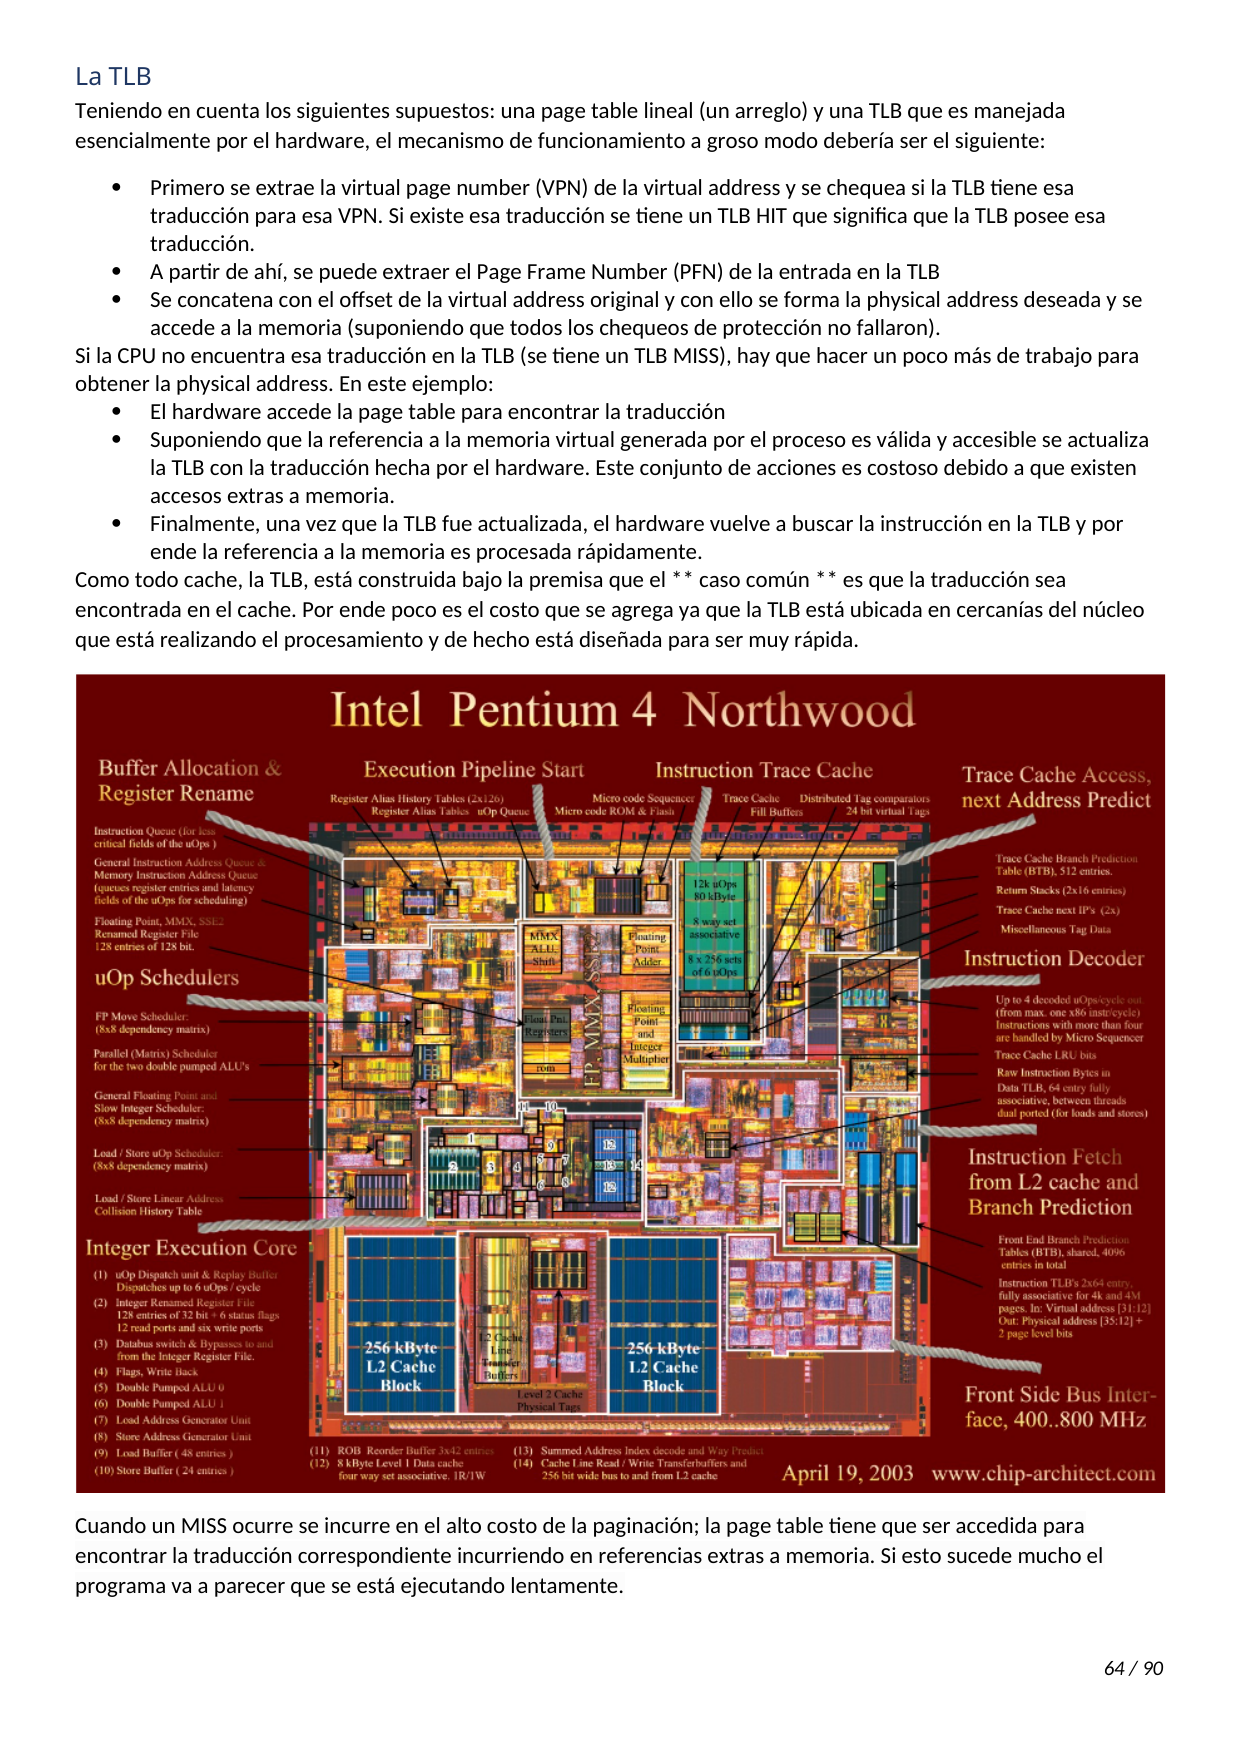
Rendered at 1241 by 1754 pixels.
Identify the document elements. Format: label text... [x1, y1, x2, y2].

text Como todo cache, la TLB, está construida bajo la premisa que el ** caso común ** es que la traducción sea encontrada en el cache. Por ende poco es el costo que se agrega ya que la TLB está ubicada en cercanías del núcleo que está realizando el procesamiento y de hecho está diseñada para ser muy rápida. [75, 565, 1165, 654]
list A partir de ahí, se puede extraer el Page Frame Number (PFN) de la entrada en la TLB [112, 257, 1165, 285]
picture [75, 672, 1166, 1493]
text Teniendo en cuenta los siguientes supuestos: una page table lineal (un arreglo) y una TLB que es manejada esencialmente por el hardware, el mecanismo de funcionamiento a groso modo debería ser el siguiente: [75, 96, 1165, 154]
list Primero se extrae la virtual page number (VPN) de la virtual address y se chequea si la TLB tiene esa traducción para esa VPN. Si existe esa traducción se tiene un TLB HIT que significa que la TLB posee esa traducción. [112, 173, 1165, 257]
text Cuando un MISS ocurre se incurre en el alto costo de la paginación; la page table tiene que ser accedida para encontrar la traducción correspondiente incurriendo en referencias extras a memoria. Si esto sucede mucho el programa va a parecer que se está ejecutando lentamente. [75, 1511, 1165, 1600]
text Si la CPU no encuentra esa traducción en la TLB (se tiene un TLB MISS), hay que hacer un poco más de trabajo para obtener la physical address. En este ejemplo: [75, 341, 1165, 397]
list Suponiendo que la referencia a la memoria virtual generada por el proceso es válida y accesible se actualiza la TLB con la traducción hecha por el hardware. Este conjunto de acciones es costoso debido a que existen accesos extras a memoria. [112, 425, 1165, 509]
list Se concatena con el offset de la virtual address original y con ello se forma la physical address deseada y se accede a la memoria (suponiendo que todos los chequeos de protección no fallaron). [112, 285, 1165, 341]
list El hardware accede la page table para encontrar la traducción [112, 397, 1165, 425]
list Finalmente, una vez que la TLB fue actualizada, el hardware vuelve a buscar la instrucción en la TLB y por ende la referencia a la memoria es procesada rápidamente. [112, 509, 1165, 565]
subtitle La TLB [75, 59, 1165, 93]
